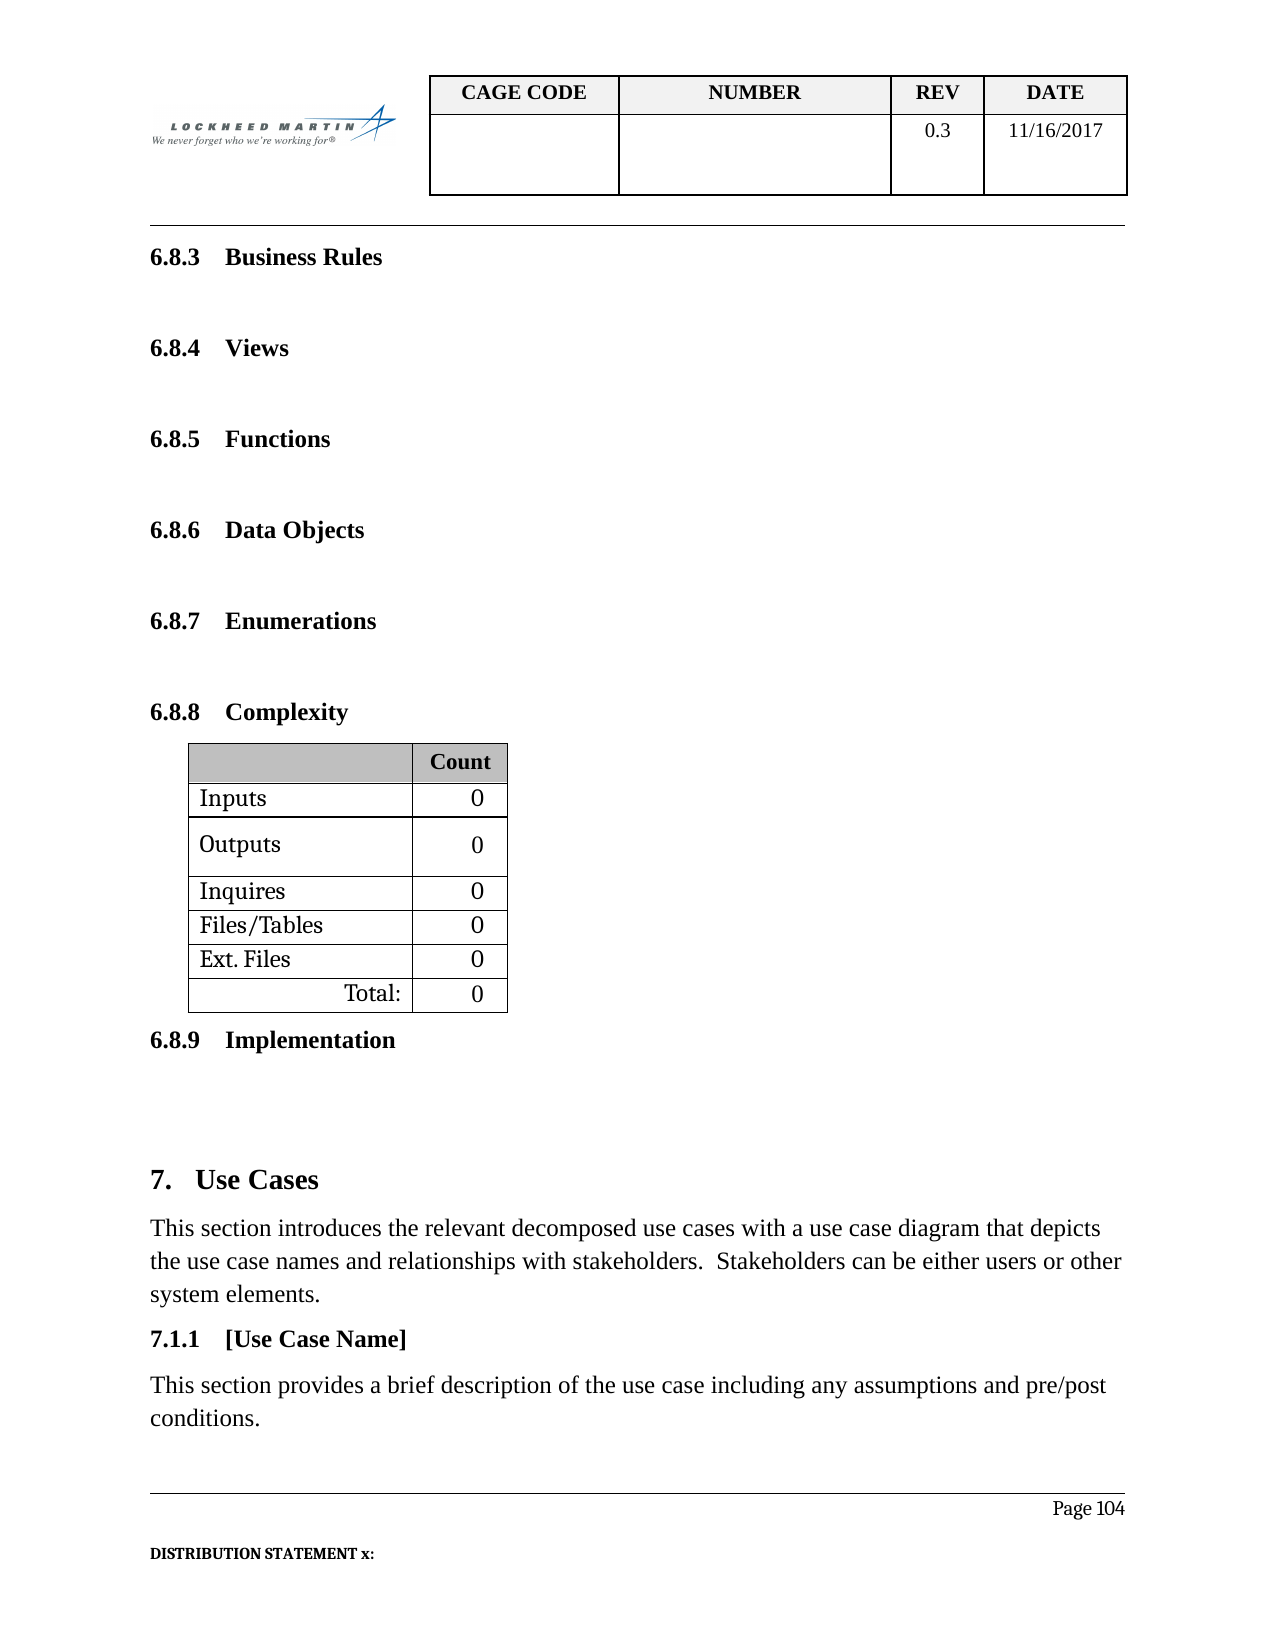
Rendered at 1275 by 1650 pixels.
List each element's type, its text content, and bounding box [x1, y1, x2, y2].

text This section introduces the relevant decomposed use cases with a use case diagram that depicts the use case names and relationships with stakeholders. Stakeholders can be either users or other system elements. [150, 1213, 1125, 1308]
table_cell Outputs [189, 818, 412, 876]
text This section provides a brief description of the use case including any assumptions and pre/post conditions. [150, 1370, 1125, 1432]
table_cell 0 [413, 979, 507, 1012]
subtitle Enumerations [150, 606, 1125, 635]
subtitle Data Objects [150, 515, 1125, 544]
subtitle Implementation [150, 1025, 1125, 1054]
subtitle Business Rules [150, 242, 1125, 271]
subtitle Complexity [150, 697, 1125, 726]
table_header Count [413, 744, 507, 782]
subtitle Functions [150, 424, 1125, 453]
subtitle Use Cases [150, 1162, 1125, 1195]
subtitle Views [150, 333, 1125, 362]
picture [152, 104, 397, 146]
table_cell Total: [189, 979, 412, 1012]
table_header [189, 744, 412, 782]
table_cell 0 [413, 945, 507, 978]
subtitle [Use Case Name] [150, 1324, 1125, 1353]
table_cell 0 [413, 784, 507, 816]
table_cell 0 [413, 877, 507, 909]
table_cell Inputs [189, 784, 412, 816]
table_cell 0 [413, 911, 507, 944]
table_cell Ext. Files [189, 945, 412, 978]
table_cell 0 [413, 818, 507, 876]
table_cell Inquires [189, 877, 412, 909]
table_cell Files/Tables [189, 911, 412, 944]
